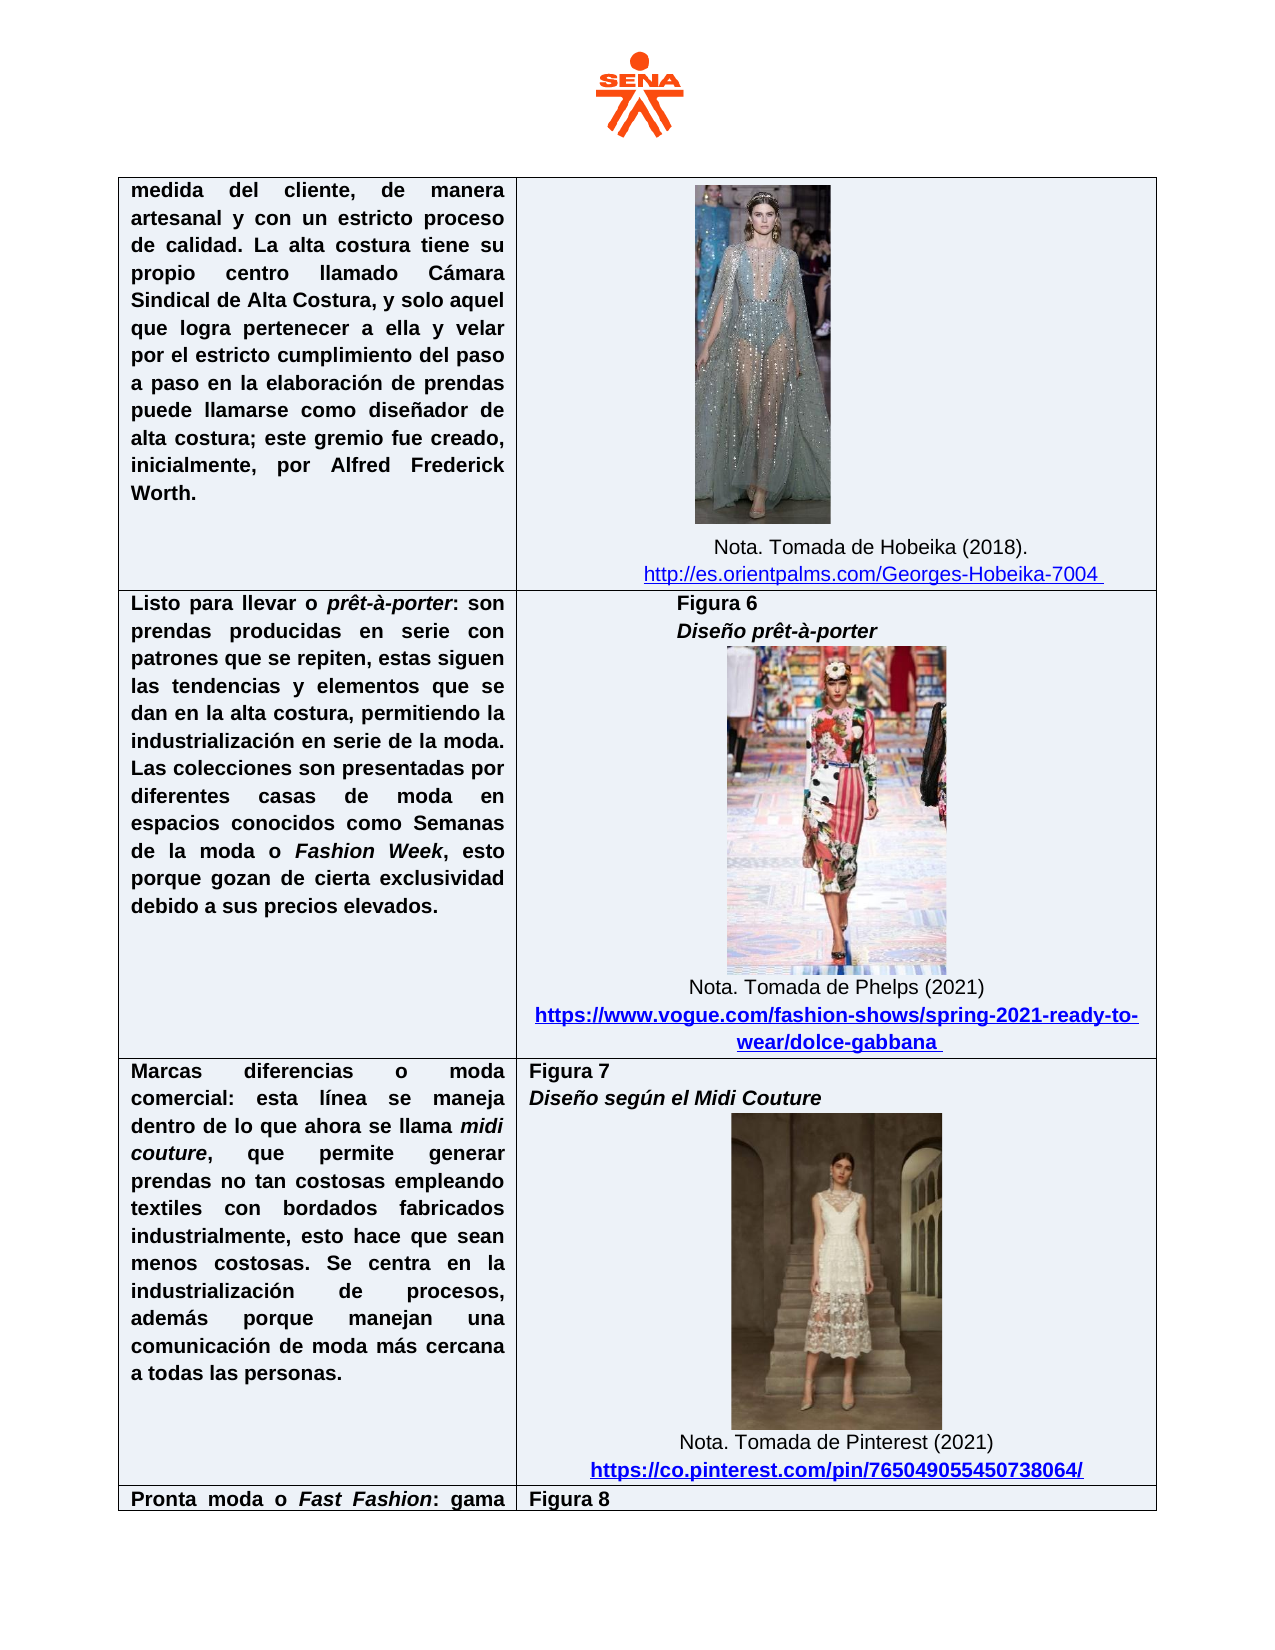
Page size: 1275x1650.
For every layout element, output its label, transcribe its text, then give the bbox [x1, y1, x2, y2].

picture [585, 48, 690, 142]
picture [695, 185, 831, 524]
table_cell Figura 7 Diseño según el Midi Couture Nota. Tomada de Pinterest (2021) https://co.pinterest.com/pin/765049055450738064/ [517, 1059, 1156, 1485]
table_cell Figura 6 Diseño prêt-à-porter Nota. Tomada de Phelps (2021) https://www.vogue.com/fashion-shows/spring-2021-ready-to-wear/dolce-gabbana [517, 591, 1156, 1058]
picture [727, 646, 947, 975]
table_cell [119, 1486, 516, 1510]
table_cell Marcas diferencias o moda comercial: esta línea se maneja dentro de lo que ahora se llama midi couture, que permite generar prendas no tan costosas empleando textiles con bordados fabricados industrialmente, esto hace que sean menos costosas. Se centra en la industrialización de procesos, además porque manejan una comunicación de moda más cercana a todas las personas. [119, 1059, 516, 1485]
picture [731, 1113, 943, 1430]
table_cell Figura 8 Representación del Fast Fashion Nota. Tomada de Pinterest (2021) https://co.pinterest.com/pin/687573068104655218/ [517, 1486, 1156, 1510]
table_cell Listo para llevar o prêt-à-porter: son prendas producidas en serie con patrones que se repiten, estas siguen las tendencias y elementos que se dan en la alta costura, permitiendo la industrialización en serie de la moda. Las colecciones son presentadas por diferentes casas de moda en espacios conocidos como Semanas de la moda o Fashion Week, esto porque gozan de cierta exclusividad debido a sus precios elevados. [119, 591, 516, 1058]
table_cell Figura 5 Diseño de alta costura Nota. Tomada de Hobeika (2018). http://es.orientpalms.com/Georges-Hobeika-7004 [517, 178, 1156, 590]
